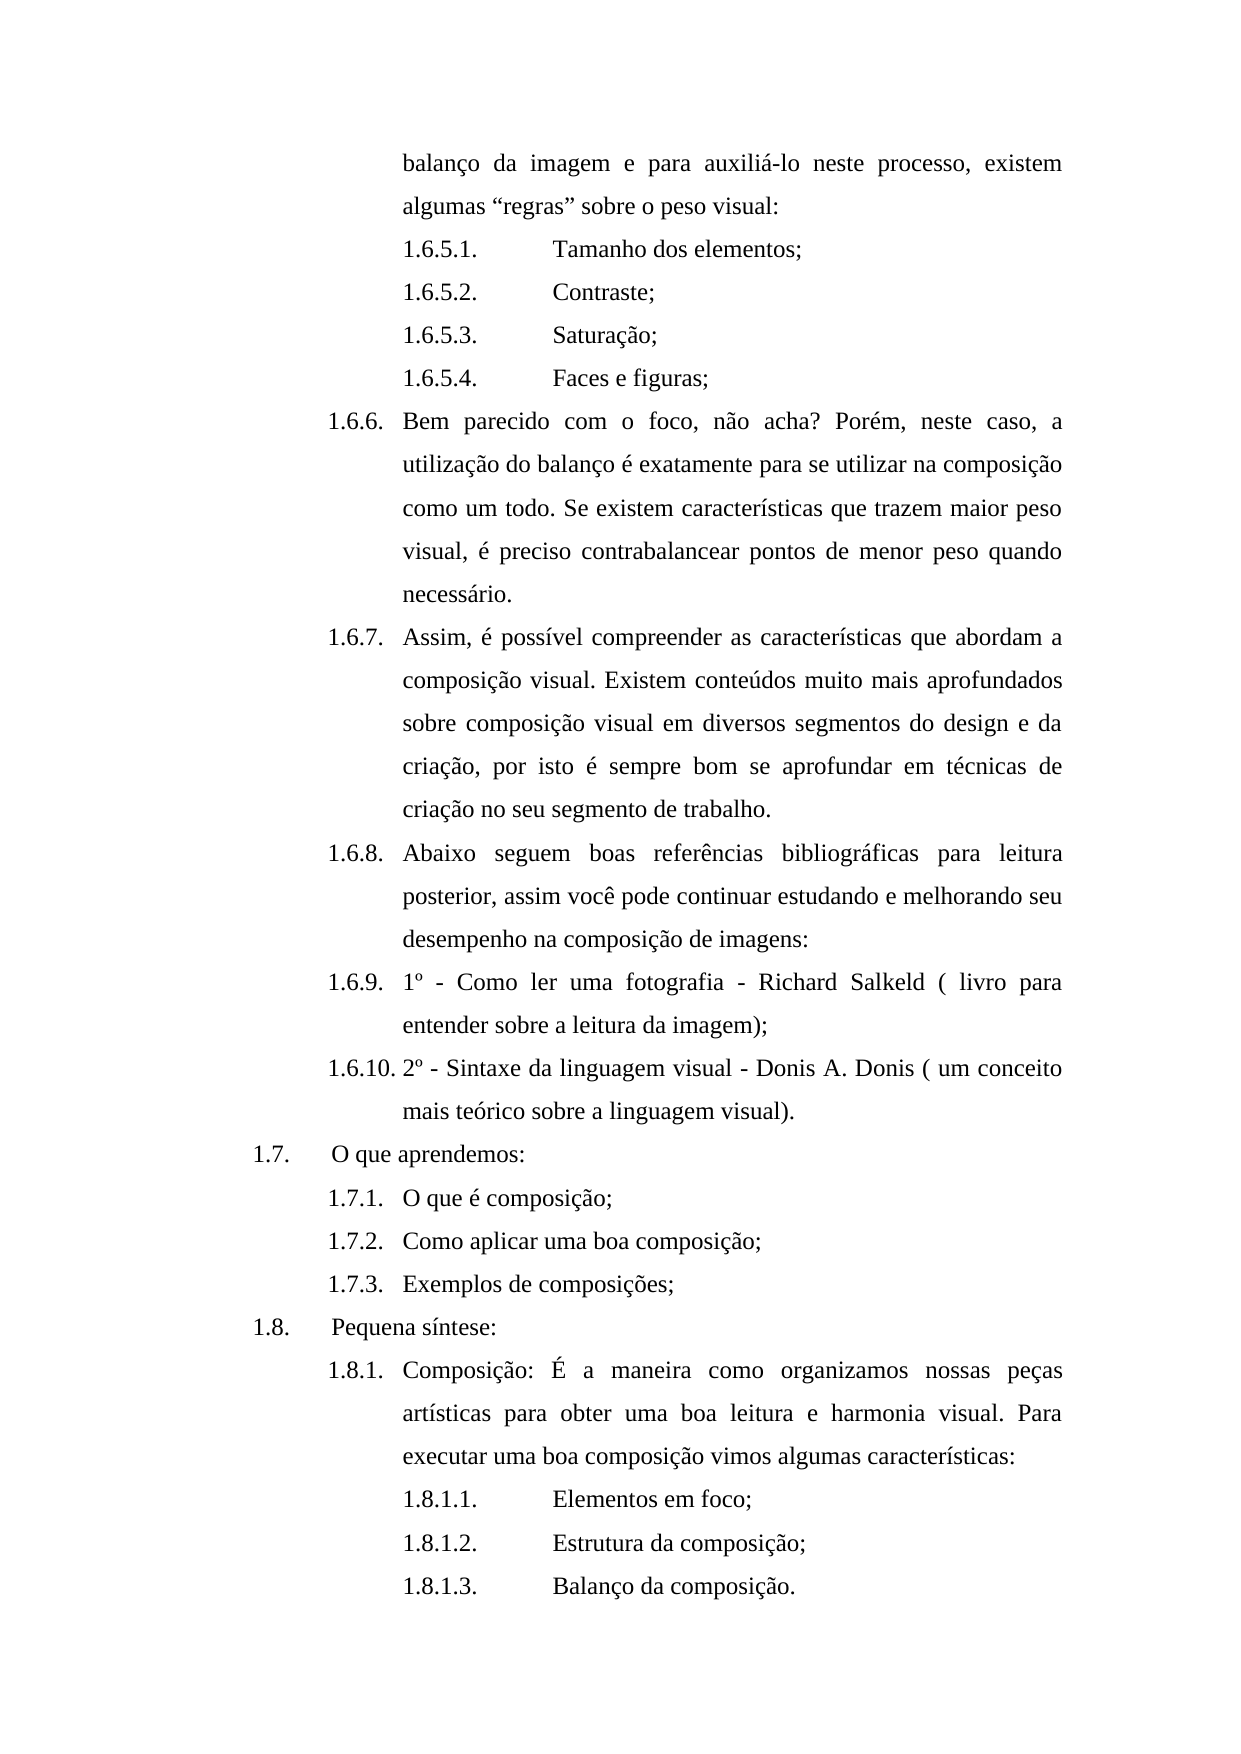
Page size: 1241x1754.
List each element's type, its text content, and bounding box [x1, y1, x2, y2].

list Composição: É a maneira como organizamos nossas peças artísticas para obter uma boa leitura e harmonia visual. Para executar uma boa composição vimos algumas características: [327, 1355, 1063, 1470]
list Faces e figuras; [402, 363, 1063, 392]
list O que é composição; [327, 1183, 1063, 1211]
list Elementos em foco; [402, 1484, 1063, 1513]
list Exemplos de composições; [327, 1269, 1063, 1298]
list Como aplicar uma boa composição; [327, 1226, 1063, 1254]
list 1º - Como ler uma fotografia - Richard Salkeld ( livro para entender sobre a leitura da imagem); [327, 967, 1063, 1039]
list Contraste; [402, 277, 1063, 306]
list Tamanho dos elementos; [402, 234, 1063, 263]
list Assim, é possível compreender as características que abordam a composição visual. Existem conteúdos muito mais aprofundados sobre composição visual em diversos segmentos do design e da criação, por isto é sempre bom se aprofundar em técnicas de criação no seu segmento de trabalho. [327, 622, 1063, 823]
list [327, 148, 1063, 219]
list Bem parecido com o foco, não acha? Porém, neste caso, a utilização do balanço é exatamente para se utilizar na composição como um todo. Se existem características que trazem maior peso visual, é preciso contrabalancear pontos de menor peso quando necessário. [327, 406, 1063, 608]
list O que aprendemos: [252, 1139, 1063, 1168]
list 2º - Sintaxe da linguagem visual - Donis A. Donis ( um conceito mais teórico sobre a linguagem visual). [327, 1053, 1063, 1125]
list Saturação; [402, 320, 1063, 349]
list Balanço da composição. [402, 1571, 1063, 1599]
list Estrutura da composição; [402, 1528, 1063, 1556]
list Abaixo seguem boas referências bibliográficas para leitura posterior, assim você pode continuar estudando e melhorando seu desempenho na composição de imagens: [327, 838, 1063, 953]
list Pequena síntese: [252, 1312, 1063, 1341]
